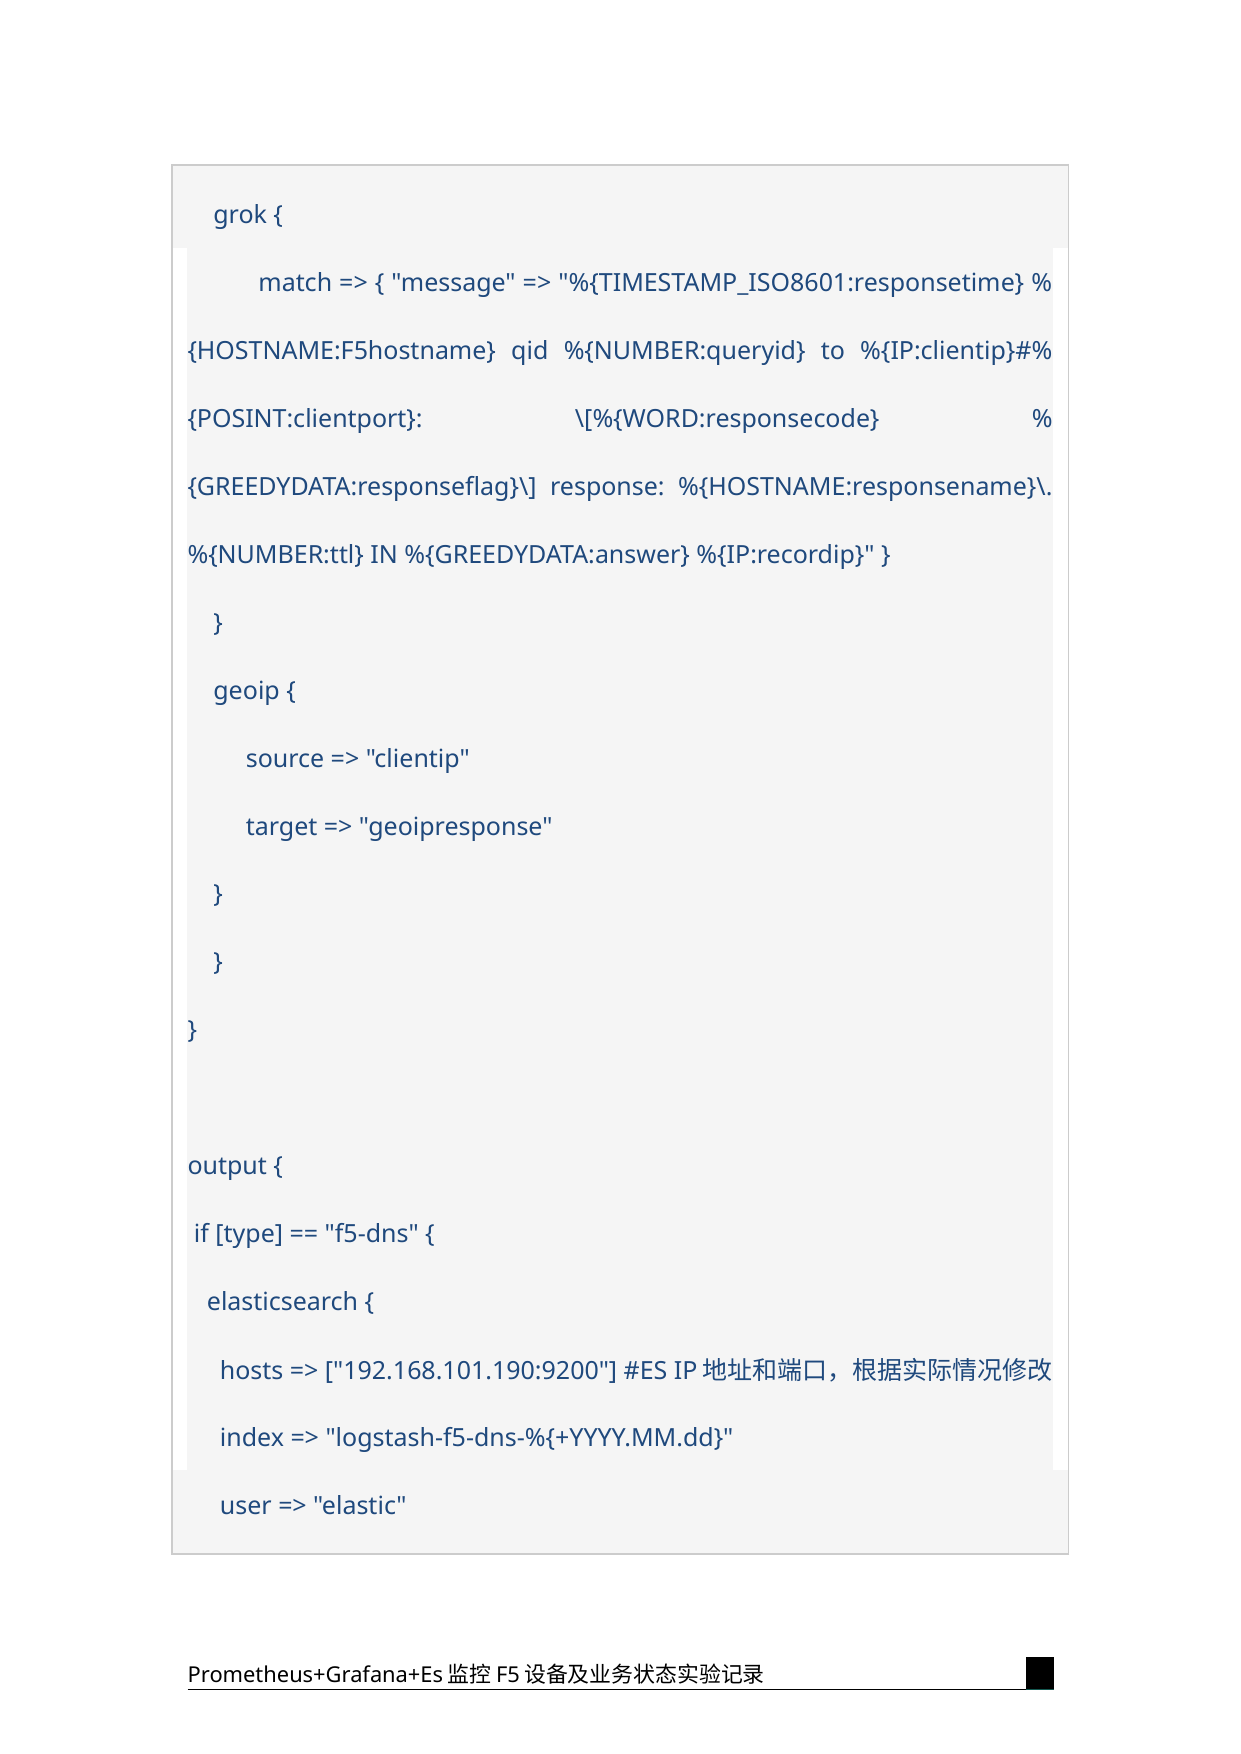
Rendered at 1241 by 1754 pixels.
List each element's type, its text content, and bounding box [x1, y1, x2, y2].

text user => "elastic" [173, 1454, 1068, 1553]
text match => { "message" => "%{TIMESTAMP_ISO8601:responsetime} %{HOSTNAME:F5hostname} qid %{NUMBER:queryid} to %{IP:clientip}#%{POSINT:clientport}: \[%{WORD:responsecode} %{GREEDYDATA:responseflag}\] response: %{HOSTNAME:responsename}\. %{NUMBER:ttl} IN %{GREEDYDATA:answer} %{IP:recordip}" } [187, 248, 1053, 587]
text grok { [173, 166, 1068, 248]
text } [187, 859, 1053, 927]
text if [type] == "f5-dns" { [187, 1199, 1053, 1267]
text } [187, 927, 1053, 995]
text index => "logstash-f5-dns-%{+YYYY.MM.dd}" [187, 1402, 1053, 1454]
text elasticsearch { [187, 1267, 1053, 1334]
text source => "clientip" [187, 723, 1053, 791]
text hosts => ["192.168.101.190:9200"] #ES IP地址和端口，根据实际情况修改 [187, 1334, 1053, 1402]
text } [187, 995, 1053, 1063]
text output { [187, 1131, 1053, 1199]
text target => "geoipresponse" [187, 791, 1053, 859]
text geoip { [187, 655, 1053, 723]
text } [187, 587, 1053, 655]
